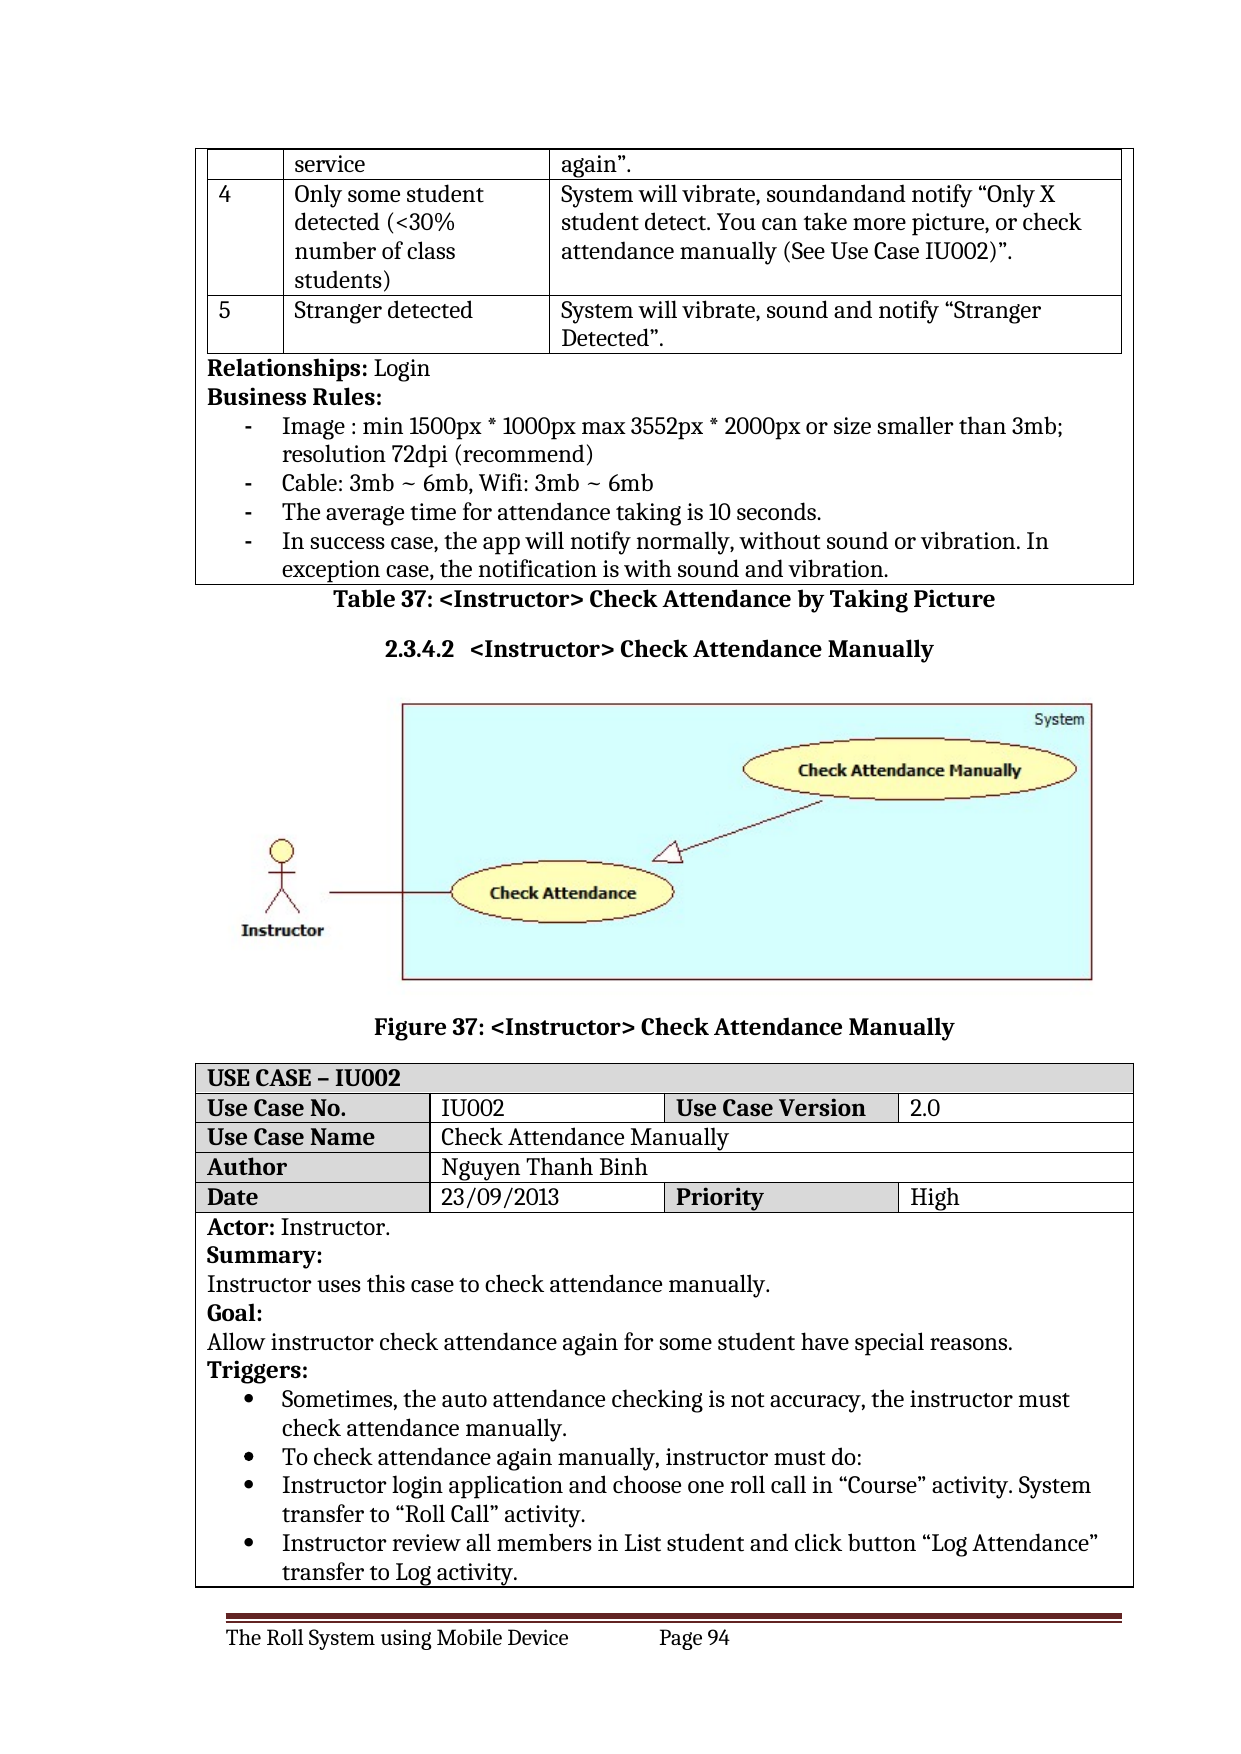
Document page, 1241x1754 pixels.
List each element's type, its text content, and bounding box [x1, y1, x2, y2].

text Table 37: <Instructor> Check Attendance by Taking Picture [207, 585, 1122, 614]
table_cell Priority [665, 1183, 898, 1212]
table_cell Nguyen Thanh Binh [431, 1153, 1133, 1182]
table_cell 23/09/2013 [431, 1183, 664, 1212]
table_cell Check Attendance Manually [431, 1123, 1133, 1152]
table_cell IU002 [431, 1094, 664, 1122]
table_cell 2.0 [899, 1094, 1133, 1122]
table_cell High [899, 1183, 1133, 1212]
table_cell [196, 1213, 1133, 1586]
table_header USE CASE – IU002 [196, 1064, 1133, 1092]
picture [206, 676, 1121, 1009]
table_cell Use Case Name [196, 1123, 429, 1152]
text Figure 37: <Instructor> Check Attendance Manually [207, 1013, 1122, 1042]
table_cell Date [196, 1183, 429, 1212]
subtitle <Instructor> Check Attendance Manually [385, 635, 1122, 663]
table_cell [196, 149, 1133, 584]
table_cell Author [196, 1153, 429, 1182]
table_cell Use Case Version [665, 1094, 898, 1122]
table_cell Use Case No. [196, 1094, 429, 1122]
